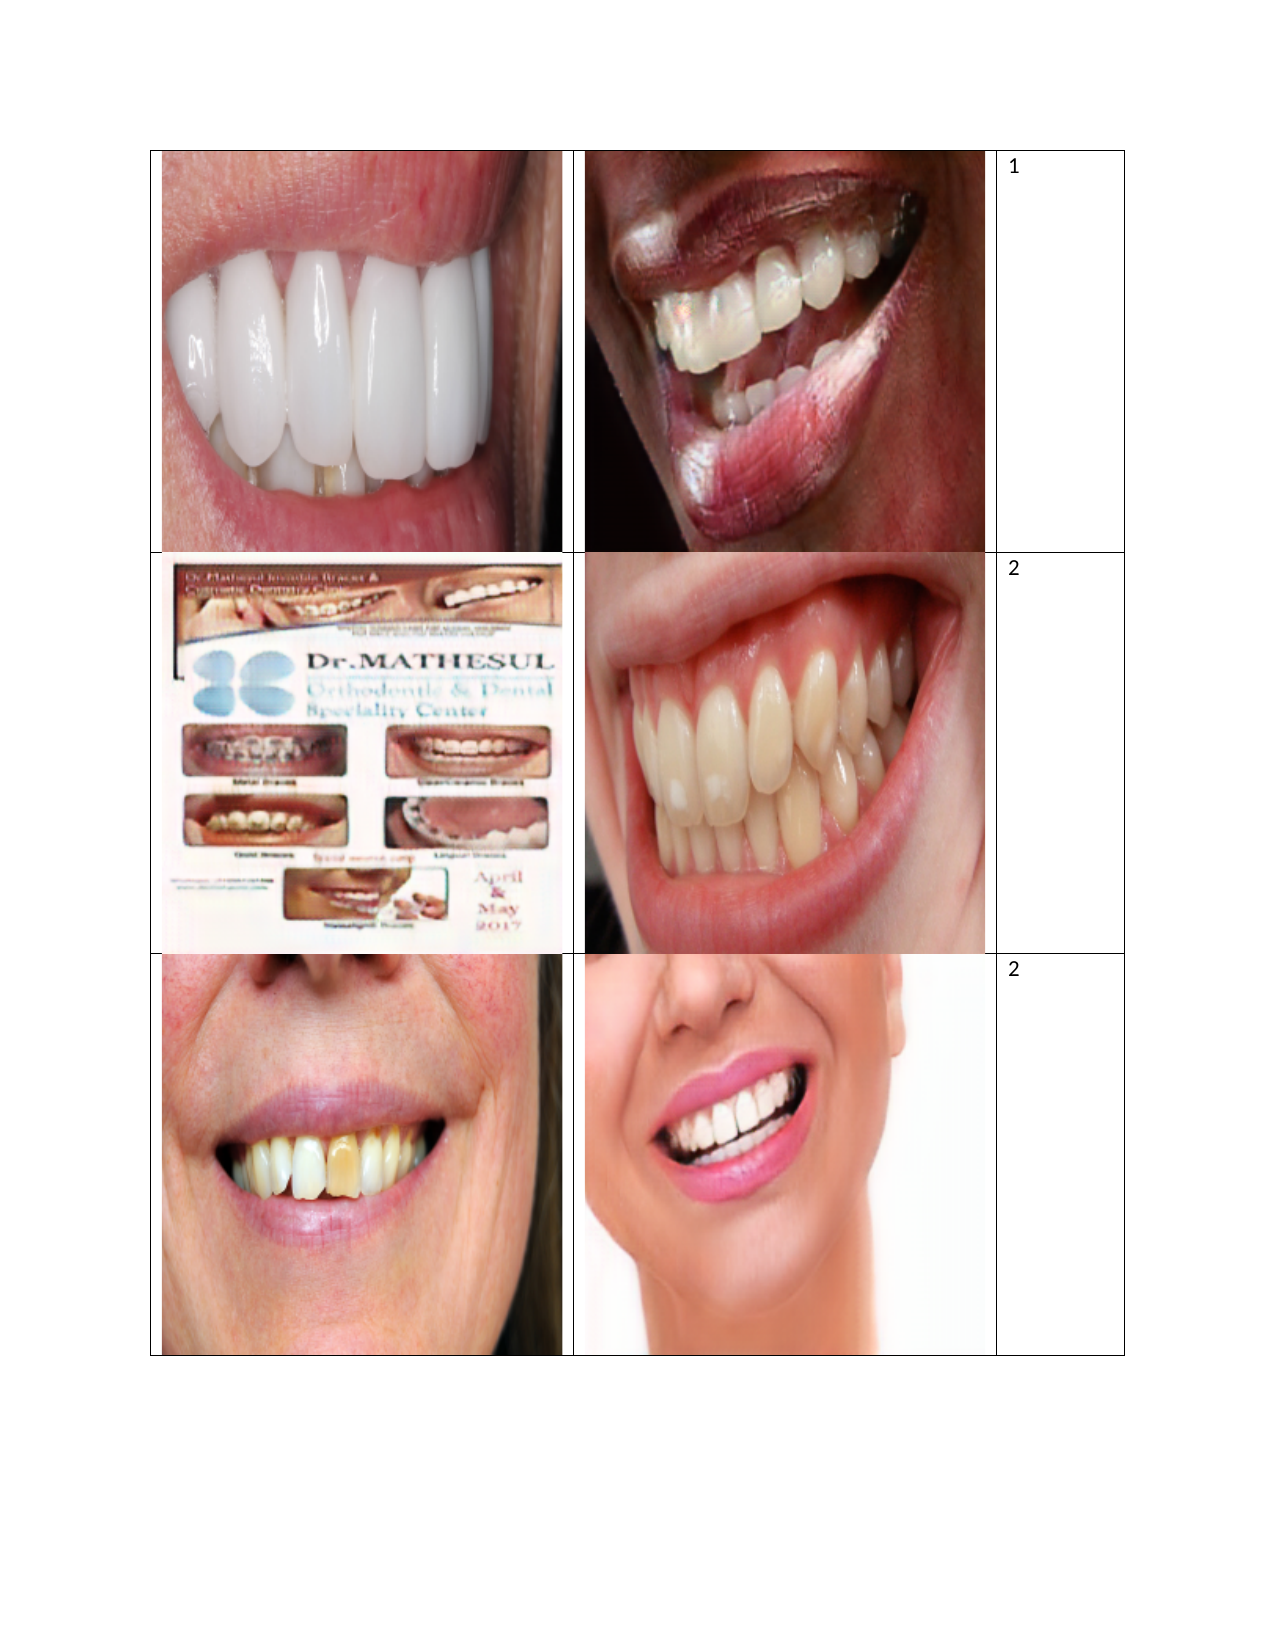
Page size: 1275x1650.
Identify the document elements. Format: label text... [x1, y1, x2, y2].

table_cell [151, 954, 161, 1355]
table_cell 2 [997, 954, 1124, 1355]
table_cell [563, 151, 573, 552]
picture [584, 151, 986, 1355]
table_cell [574, 553, 584, 953]
table_cell [151, 151, 161, 552]
picture [161, 151, 563, 1355]
table_cell [563, 954, 573, 1355]
table_cell [151, 553, 161, 953]
table_cell [986, 151, 996, 552]
table_cell [563, 553, 573, 953]
table_cell [574, 151, 584, 552]
table_cell 1 [997, 151, 1124, 552]
table_cell [986, 954, 996, 1355]
table_cell [574, 954, 584, 1355]
table_cell [986, 553, 996, 953]
table_cell 2 [997, 553, 1124, 953]
